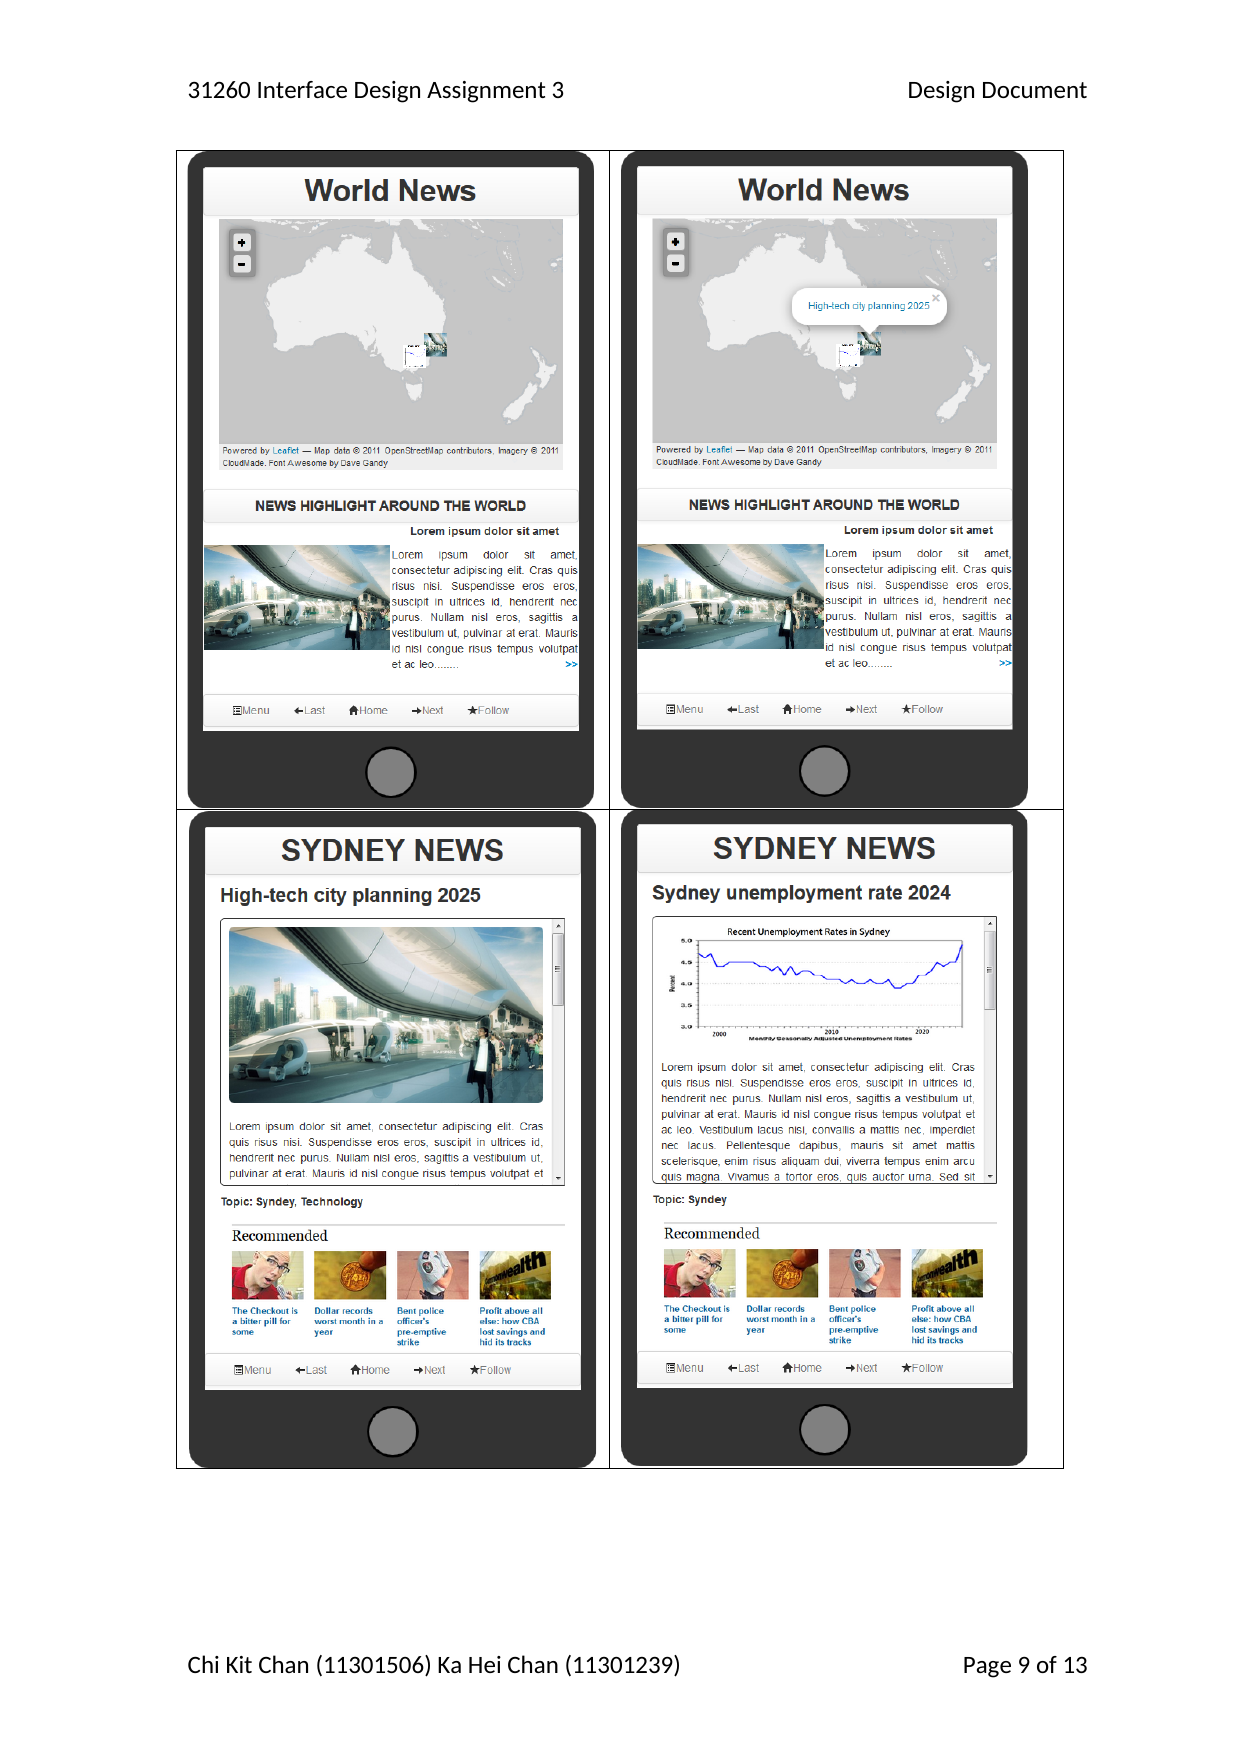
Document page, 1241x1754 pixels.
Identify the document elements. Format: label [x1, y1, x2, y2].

picture [620, 151, 1030, 809]
picture [620, 810, 1028, 1466]
table_cell [1030, 151, 1063, 809]
table_cell [597, 810, 609, 1468]
picture [187, 810, 597, 1468]
table_cell [177, 810, 187, 1468]
table_cell [610, 151, 620, 809]
table_cell [177, 151, 609, 809]
table_cell [610, 810, 1063, 1468]
picture [187, 151, 594, 808]
